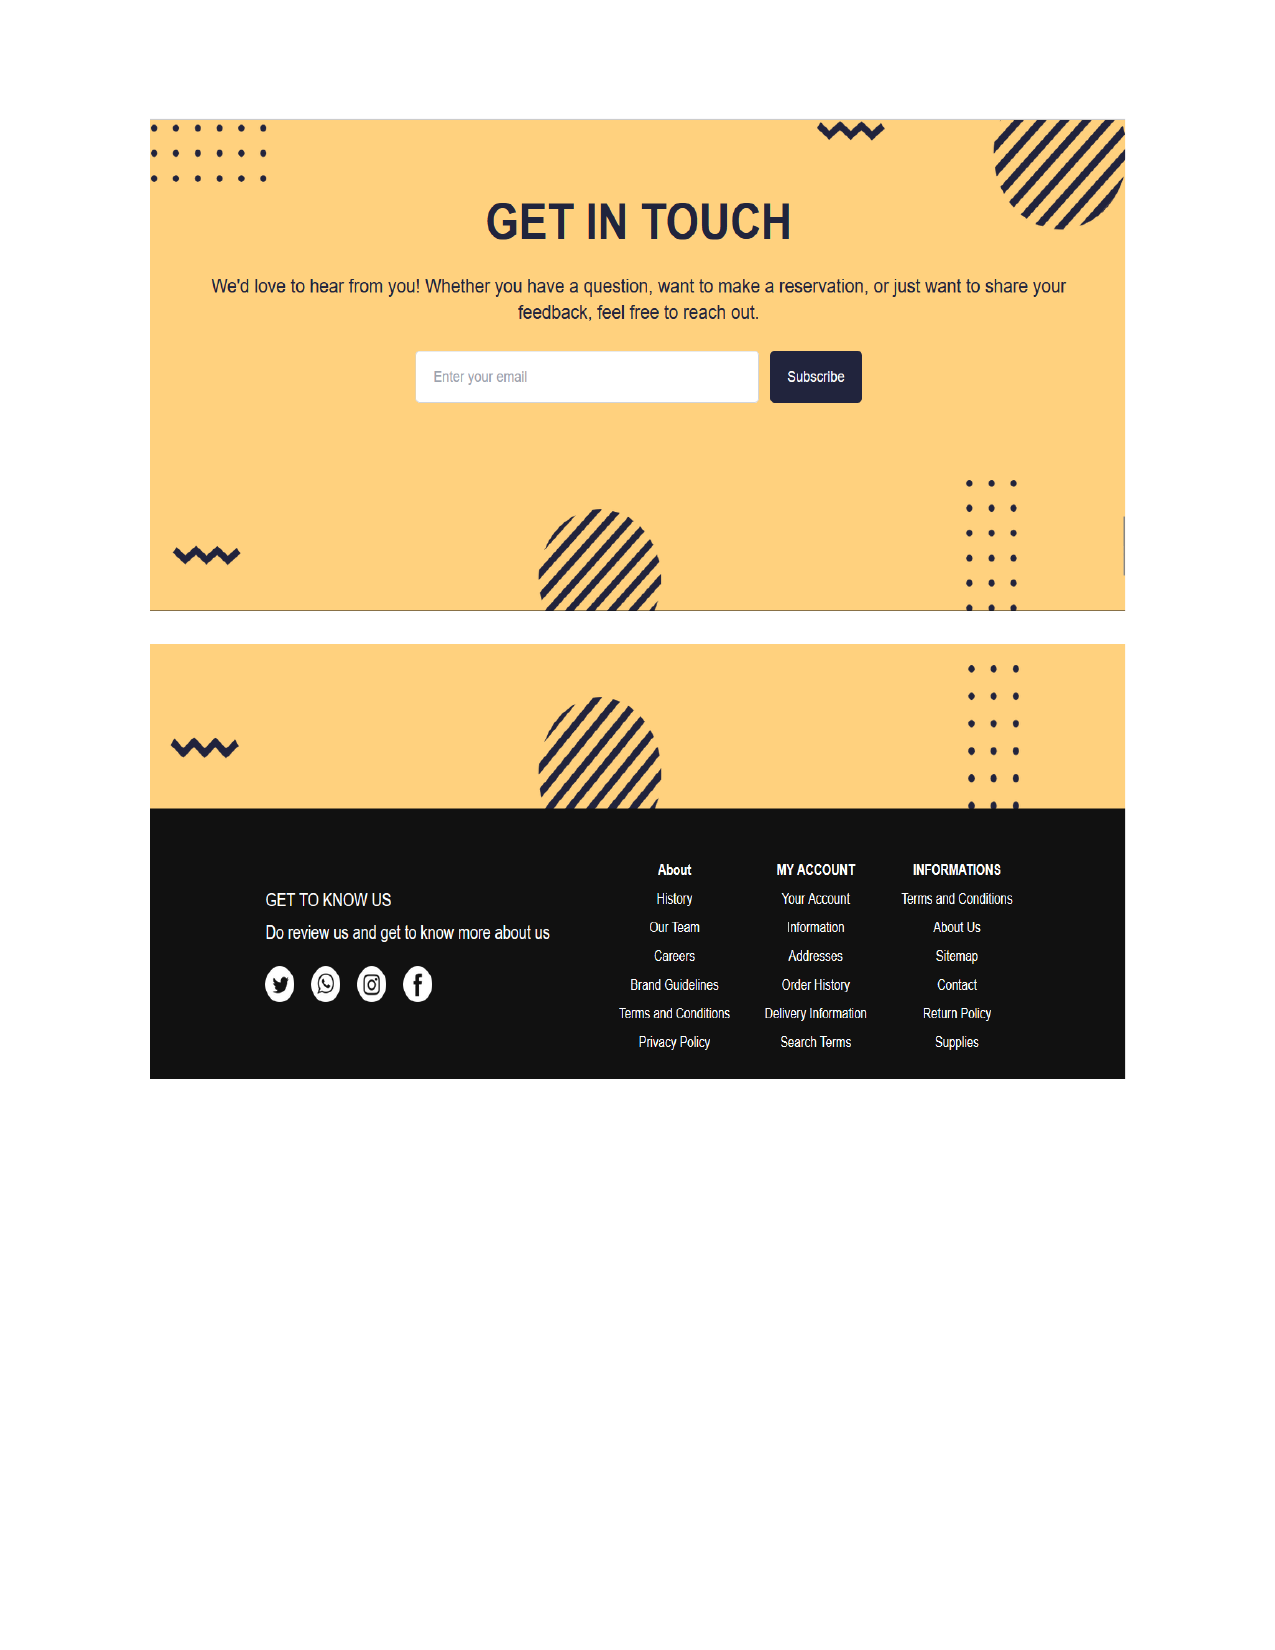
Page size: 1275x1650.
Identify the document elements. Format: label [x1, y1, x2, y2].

picture [150, 644, 1125, 1079]
picture [150, 118, 1125, 611]
